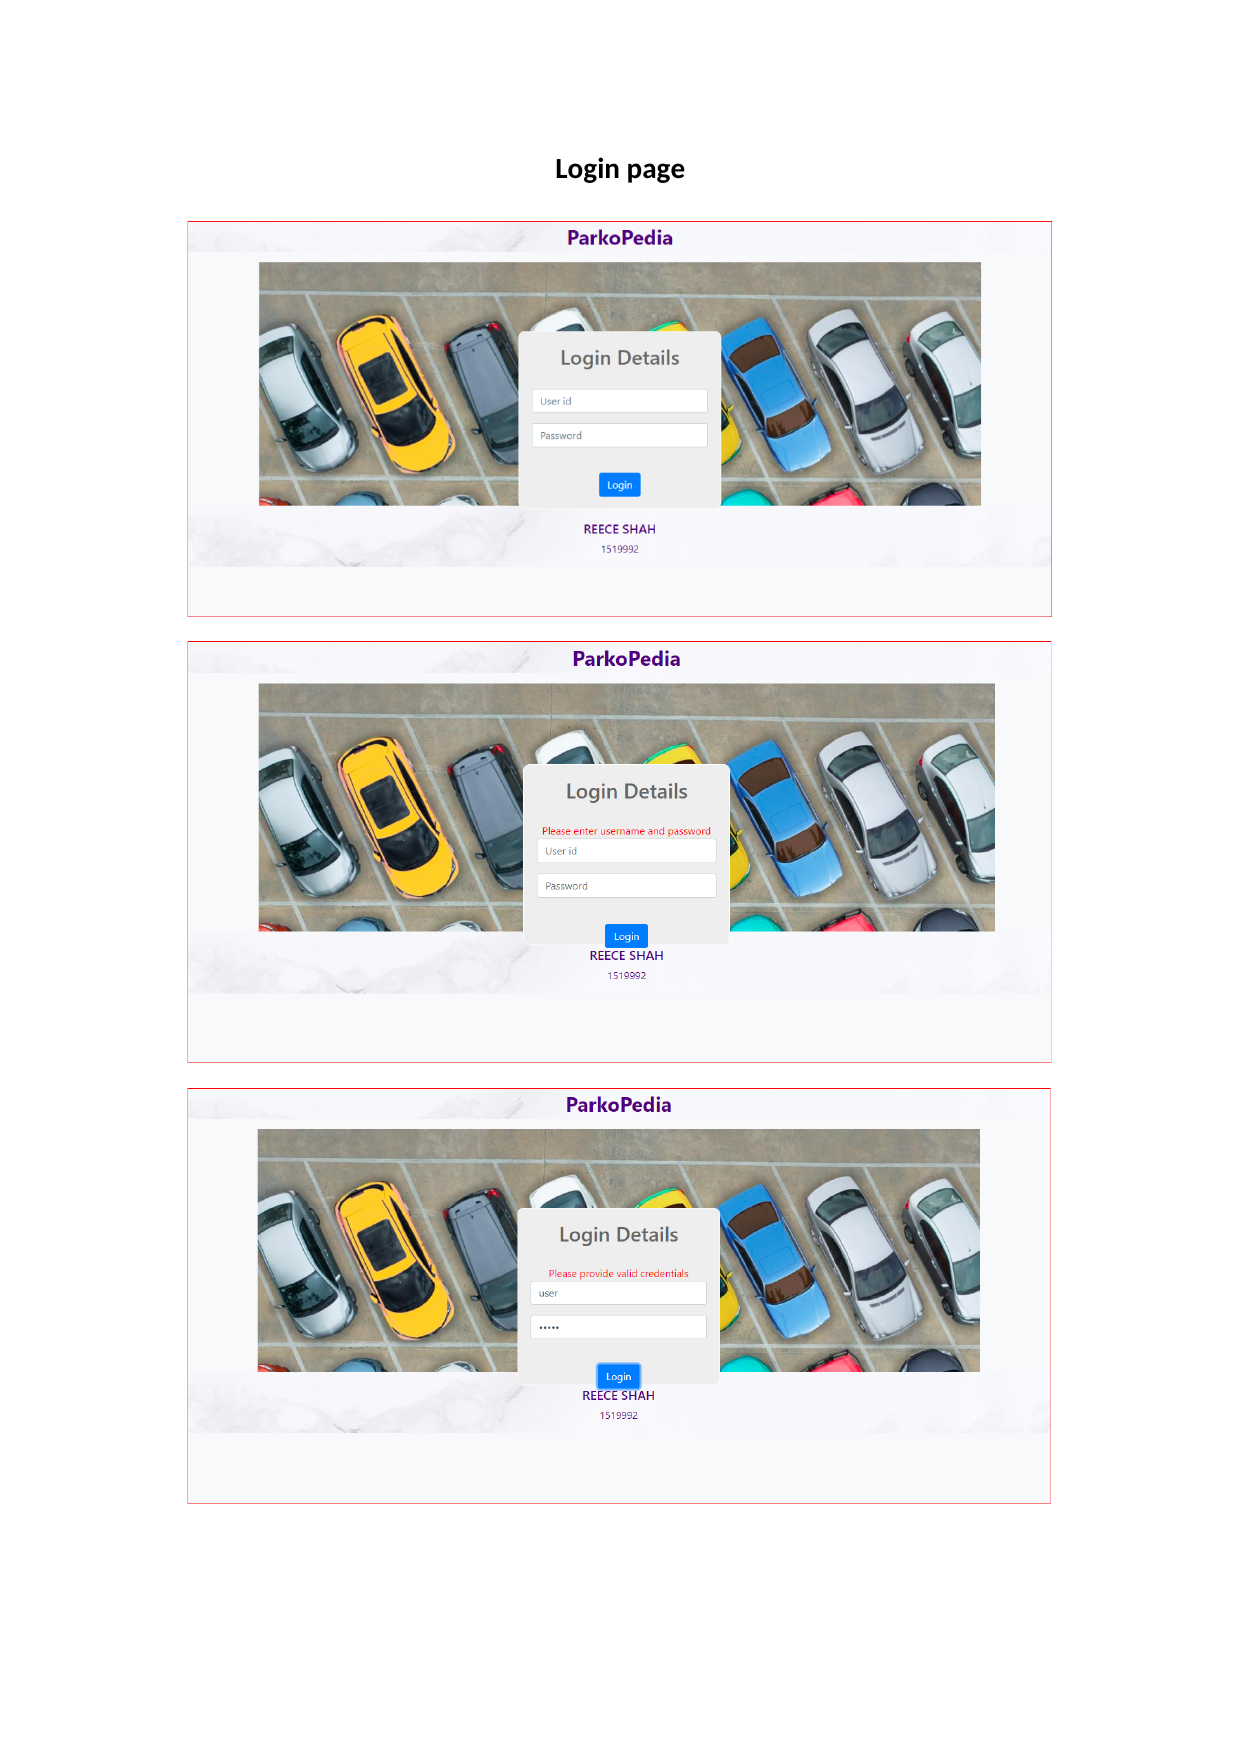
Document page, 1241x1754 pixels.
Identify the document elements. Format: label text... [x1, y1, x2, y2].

picture [187, 221, 1052, 617]
picture [187, 1088, 1051, 1504]
text Login page [187, 150, 1053, 186]
picture [187, 641, 1052, 1063]
